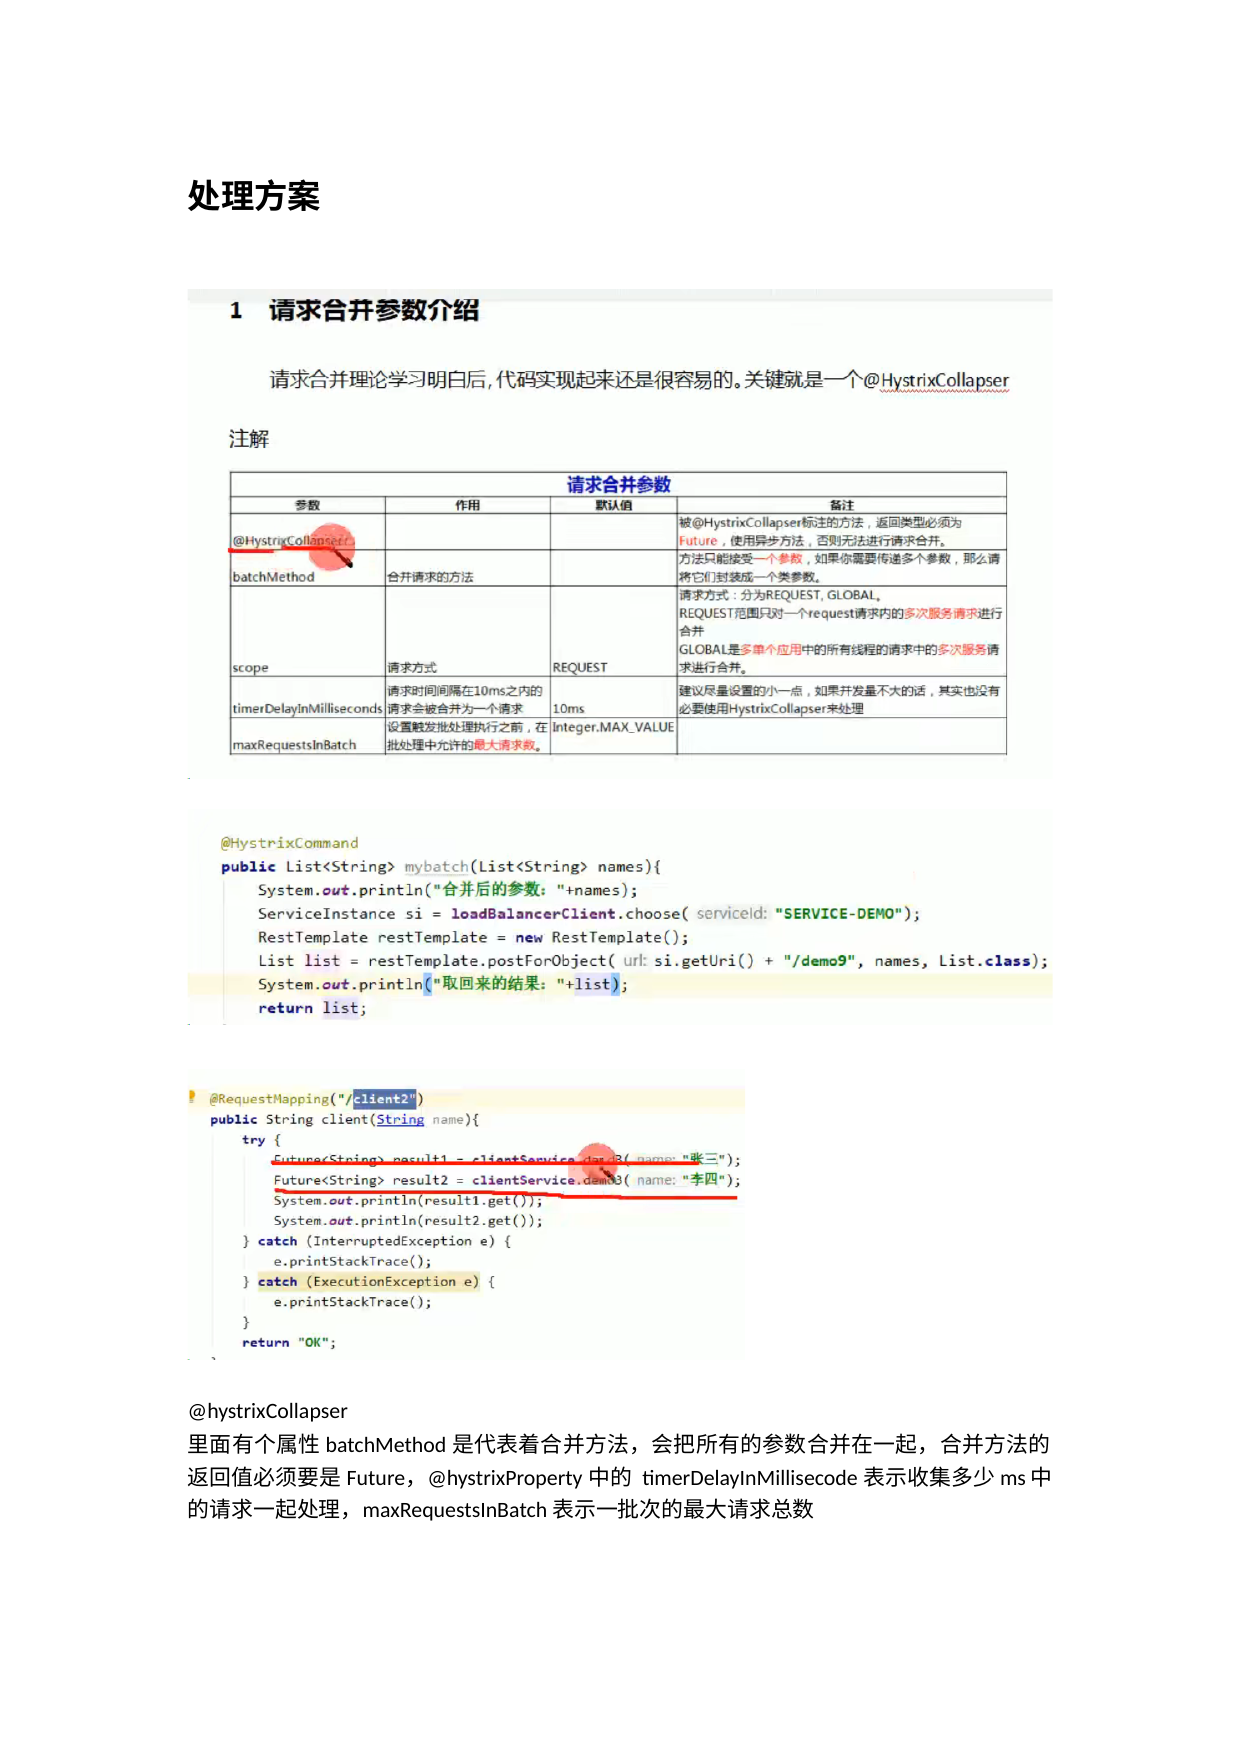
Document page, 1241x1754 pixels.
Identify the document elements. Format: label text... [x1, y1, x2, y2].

subtitle 处理方案 [187, 162, 1053, 227]
text 里面有个属性batchMethod 是代表着合并方法，会把所有的参数合并在一起，合并方法的返回值必须要是Future，@hystrixProperty 中的 timerDelayInMillisecode 表示收集多少ms中的请求一起处理，maxRequestsInBatch 表示一批次的最大请求总数 [187, 1427, 1053, 1524]
picture [187, 1069, 746, 1360]
text @hystrixCollapser [187, 1394, 1053, 1427]
picture [187, 289, 1053, 779]
picture [187, 809, 1053, 1025]
